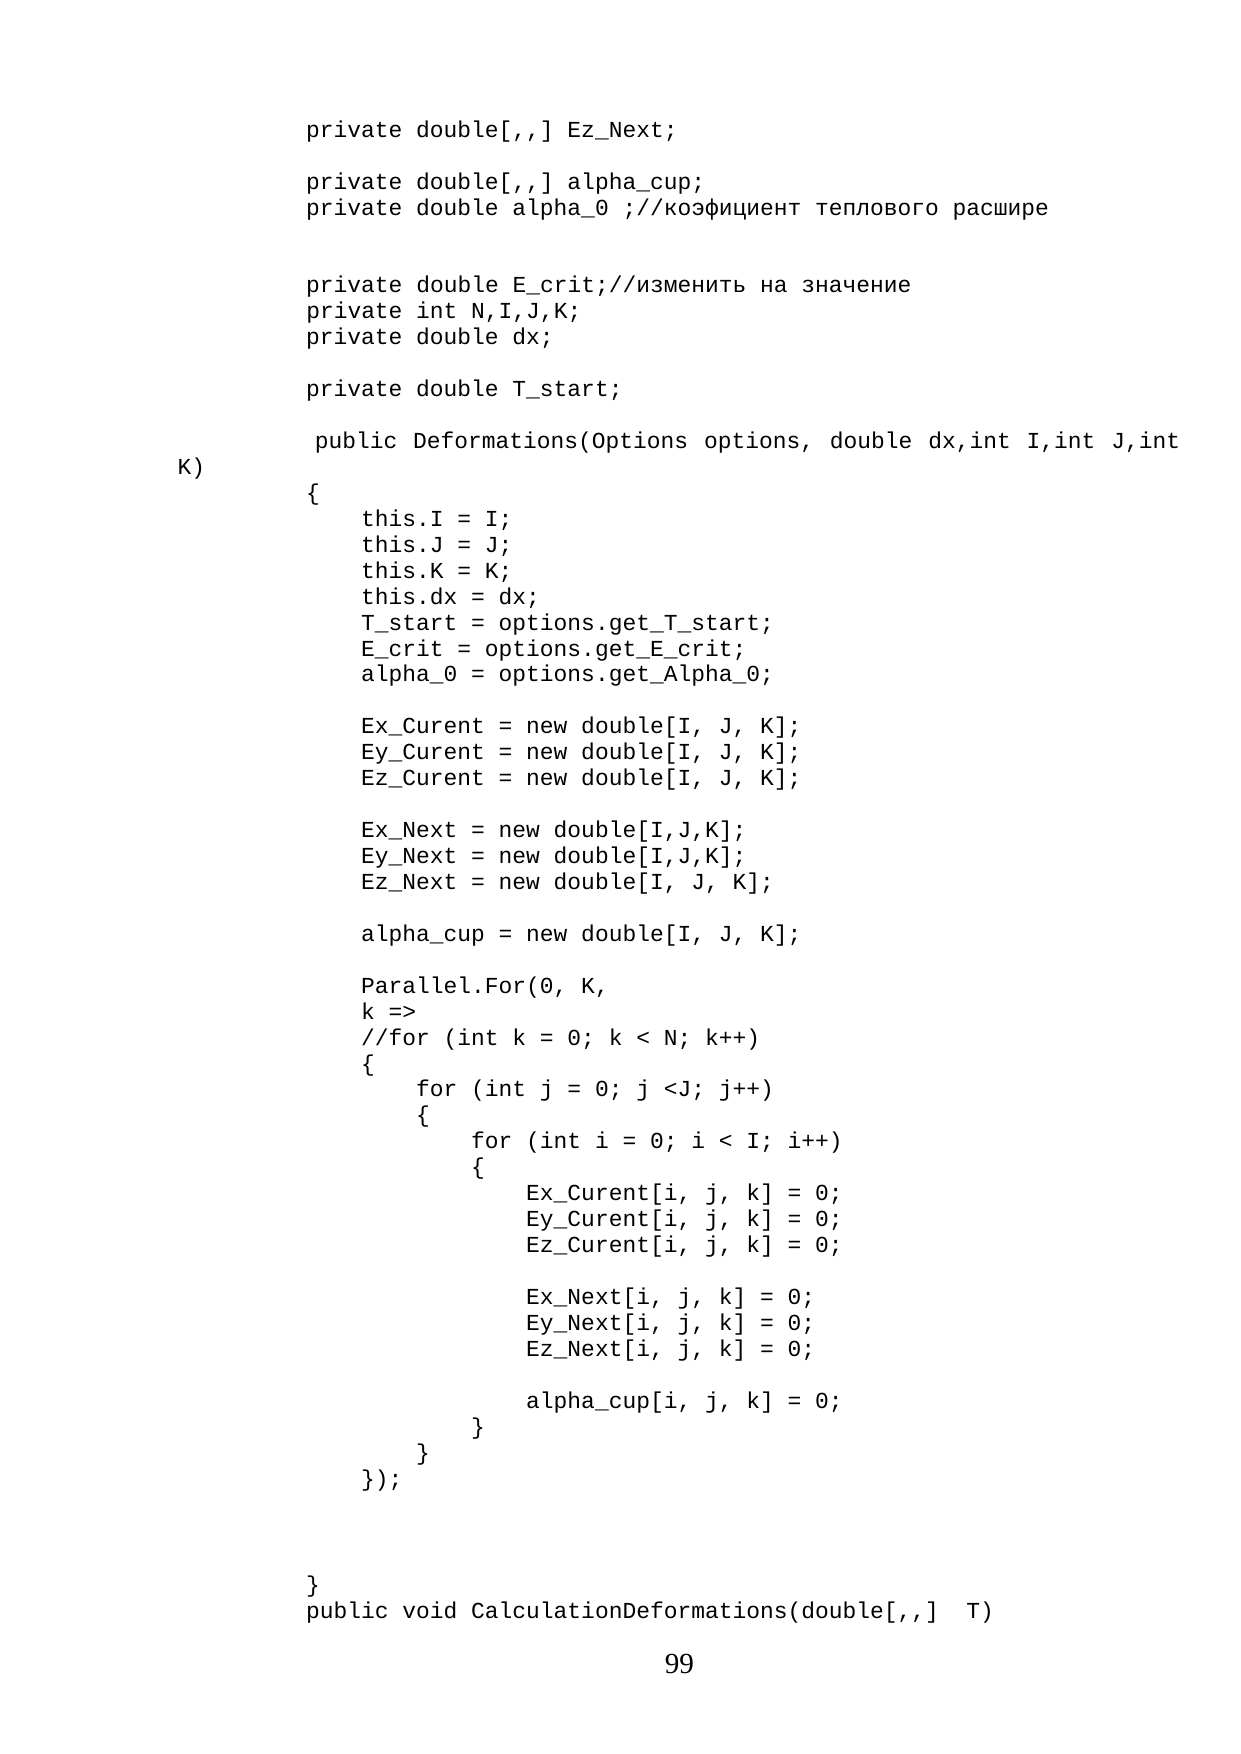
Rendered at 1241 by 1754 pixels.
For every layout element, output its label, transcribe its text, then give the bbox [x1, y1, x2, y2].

text this.dx = dx; [177, 585, 1181, 611]
text private int N,I,J,K; [177, 300, 1181, 326]
text Ey_Next = new double[I,J,K]; [177, 844, 1181, 870]
text alpha_0 = options.get_Alpha_0; [177, 663, 1181, 689]
text Ey_Curent[i, j, k] = 0; [177, 1207, 1181, 1233]
text Ey_Curent = new double[I, J, K]; [177, 741, 1181, 767]
text public Deformations(Options options, double dx,int I,int J,int K) [177, 429, 1181, 481]
text k => [177, 1000, 1181, 1026]
text private double[,,] Ez_Next; [177, 118, 1181, 144]
text { [177, 481, 1181, 507]
text private double dx; [177, 326, 1181, 352]
text alpha_cup = new double[I, J, K]; [177, 922, 1181, 948]
text Ez_Next[i, j, k] = 0; [177, 1337, 1181, 1363]
text private double T_start; [177, 377, 1181, 403]
text Parallel.For(0, K, [177, 974, 1181, 1000]
text public void CalculationDeformations(double[,,] T) [177, 1599, 1181, 1625]
text { [177, 1052, 1181, 1078]
text Ez_Curent[i, j, k] = 0; [177, 1233, 1181, 1259]
text }); [177, 1467, 1181, 1493]
text private double alpha_0 ;//коэфициент теплового расшире [177, 196, 1181, 222]
text E_crit = options.get_E_crit; [177, 637, 1181, 663]
text Ex_Curent[i, j, k] = 0; [177, 1182, 1181, 1207]
text //for (int k = 0; k < N; k++) [177, 1026, 1181, 1052]
text Ez_Curent = new double[I, J, K]; [177, 767, 1181, 792]
text alpha_cup[i, j, k] = 0; [177, 1389, 1181, 1415]
text { [177, 1104, 1181, 1130]
text private double E_crit;//изменить на значение [177, 274, 1181, 300]
text Ex_Next = new double[I,J,K]; [177, 818, 1181, 844]
text this.J = J; [177, 533, 1181, 559]
text T_start = options.get_T_start; [177, 611, 1181, 637]
text Ez_Next = new double[I, J, K]; [177, 870, 1181, 896]
text Ex_Curent = new double[I, J, K]; [177, 715, 1181, 741]
text for (int j = 0; j <J; j++) [177, 1078, 1181, 1104]
text } [177, 1415, 1181, 1441]
text private double[,,] alpha_cup; [177, 170, 1181, 196]
text this.K = K; [177, 559, 1181, 585]
text } [177, 1573, 1181, 1599]
text { [177, 1156, 1181, 1182]
text Ex_Next[i, j, k] = 0; [177, 1285, 1181, 1311]
text for (int i = 0; i < I; i++) [177, 1130, 1181, 1156]
text this.I = I; [177, 507, 1181, 533]
text Ey_Next[i, j, k] = 0; [177, 1311, 1181, 1337]
text } [177, 1441, 1181, 1467]
